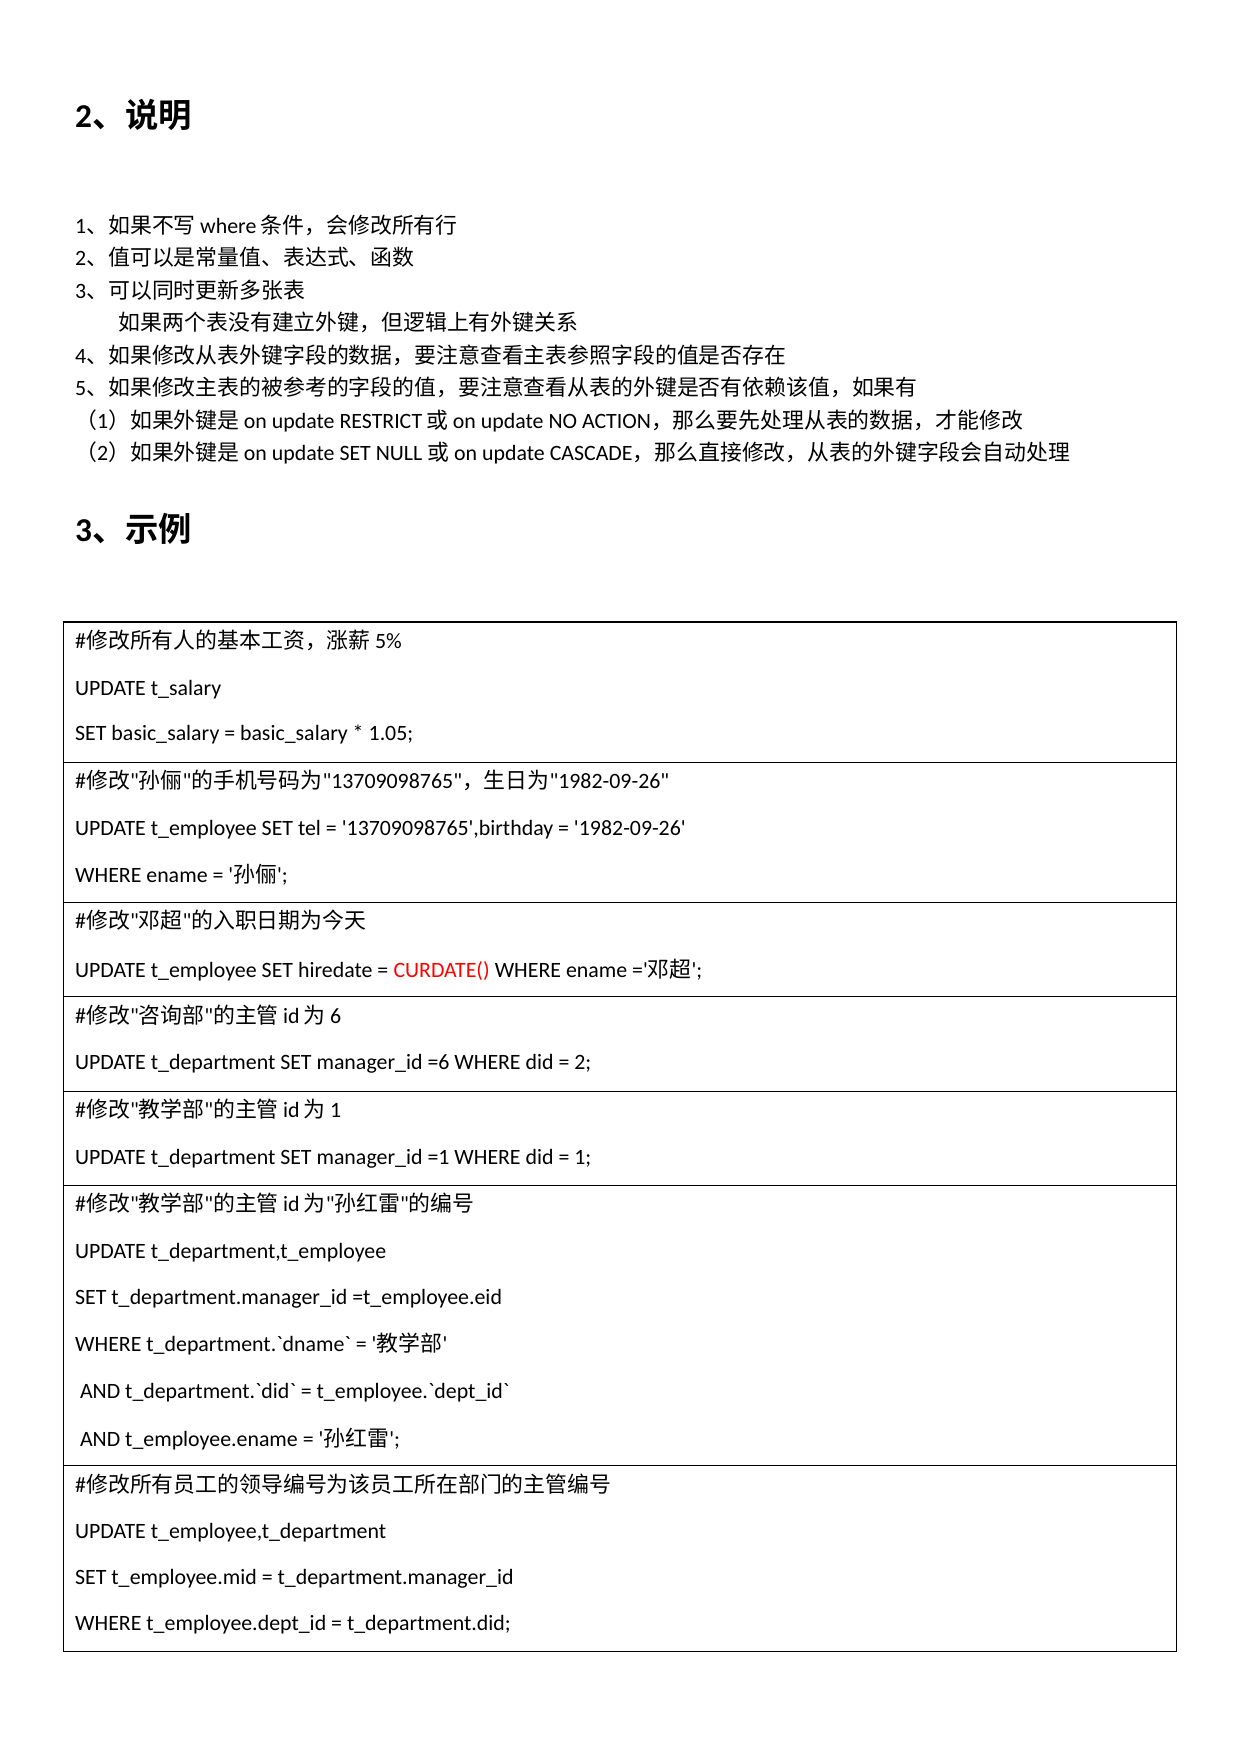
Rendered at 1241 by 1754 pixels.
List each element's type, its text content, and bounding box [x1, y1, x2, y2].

subtitle 3、示例 [75, 494, 1165, 559]
subtitle 2、说明 [75, 81, 1165, 146]
list 值可以是常量值、表达式、函数 [75, 240, 1165, 272]
table_cell #修改"邓超"的入职日期为今天 UPDATE t_employee SET hiredate = CURDATE() WHERE ename ='邓超'; [64, 903, 1176, 996]
table_cell #修改所有员工的领导编号为该员工所在部门的主管编号 UPDATE t_employee,t_department SET t_employee.mid = t_department.manager_id WHERE t_employee.dept_id = t_department.did; [64, 1466, 1176, 1651]
table_cell #修改"教学部"的主管id为1 UPDATE t_department SET manager_id =1 WHERE did = 1; [64, 1092, 1176, 1185]
list 如果外键是on update SET NULL 或 on update CASCADE，那么直接修改，从表的外键字段会自动处理 [75, 435, 1165, 467]
table_header #修改所有人的基本工资，涨薪5% UPDATE t_salary SET basic_salary = basic_salary * 1.05; [64, 623, 1176, 762]
table_cell #修改"教学部"的主管id为"孙红雷"的编号 UPDATE t_department,t_employee SET t_department.manager_id =t_employee.eid WHERE t_department.`dname` = '教学部' AND t_department.`did` = t_employee.`dept_id` AND t_employee.ename = '孙红雷'; [64, 1186, 1176, 1465]
table_cell #修改"孙俪"的手机号码为"13709098765"，生日为"1982-09-26" UPDATE t_employee SET tel = '13709098765',birthday = '1982-09-26' WHERE ename = '孙俪'; [64, 763, 1176, 902]
table_cell #修改"咨询部"的主管id为6 UPDATE t_department SET manager_id =6 WHERE did = 2; [64, 997, 1176, 1091]
list 如果修改从表外键字段的数据，要注意查看主表参照字段的值是否存在 [75, 337, 1165, 370]
list 如果修改主表的被参考的字段的值，要注意查看从表的外键是否有依赖该值，如果有 [75, 370, 1165, 402]
list 如果外键是on update RESTRICT或on update NO ACTION，那么要先处理从表的数据，才能修改 [75, 402, 1165, 435]
list 可以同时更新多张表 [75, 272, 1165, 305]
list 如果两个表没有建立外键，但逻辑上有外键关系 [75, 305, 1165, 337]
list 如果不写where条件，会修改所有行 [75, 207, 1165, 240]
